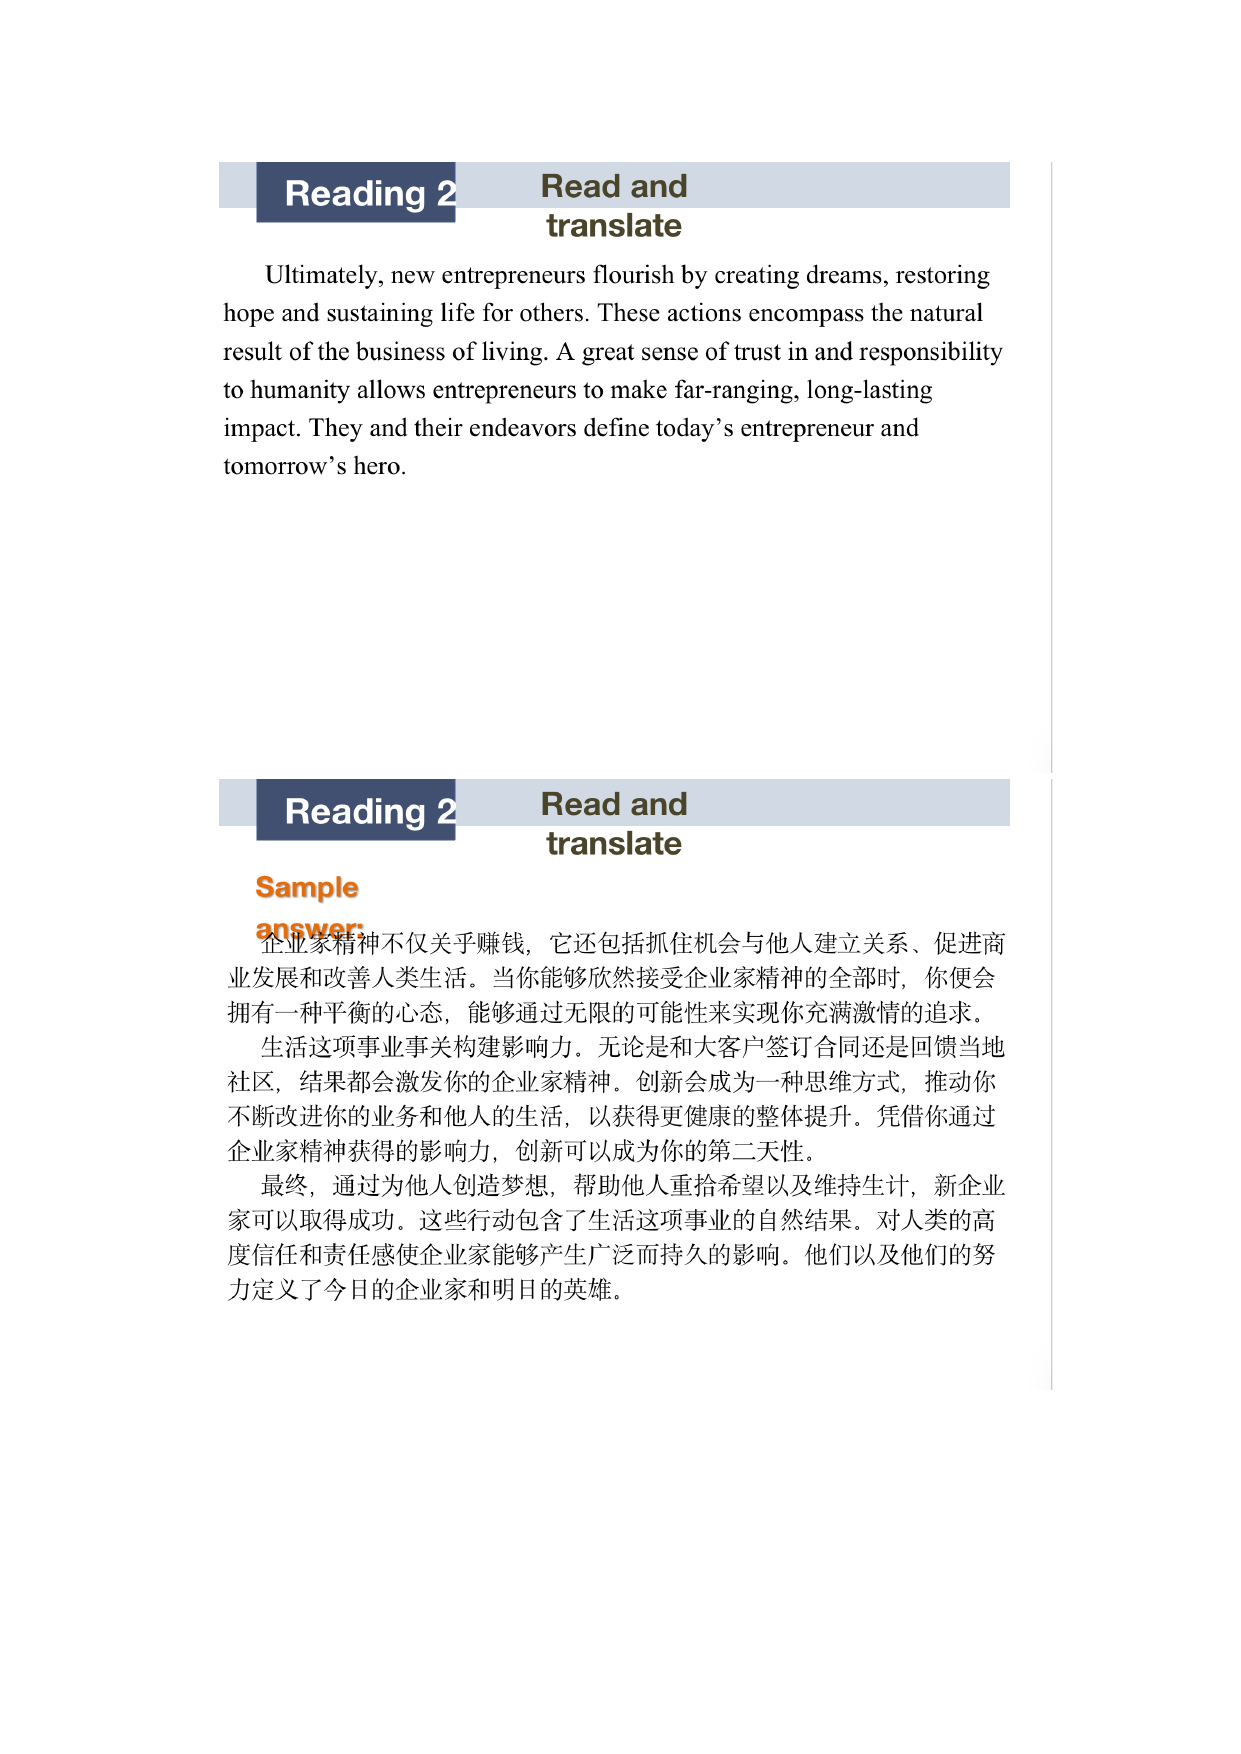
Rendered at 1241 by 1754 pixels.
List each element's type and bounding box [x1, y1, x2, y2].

picture [187, 779, 1053, 1390]
picture [187, 162, 1053, 773]
